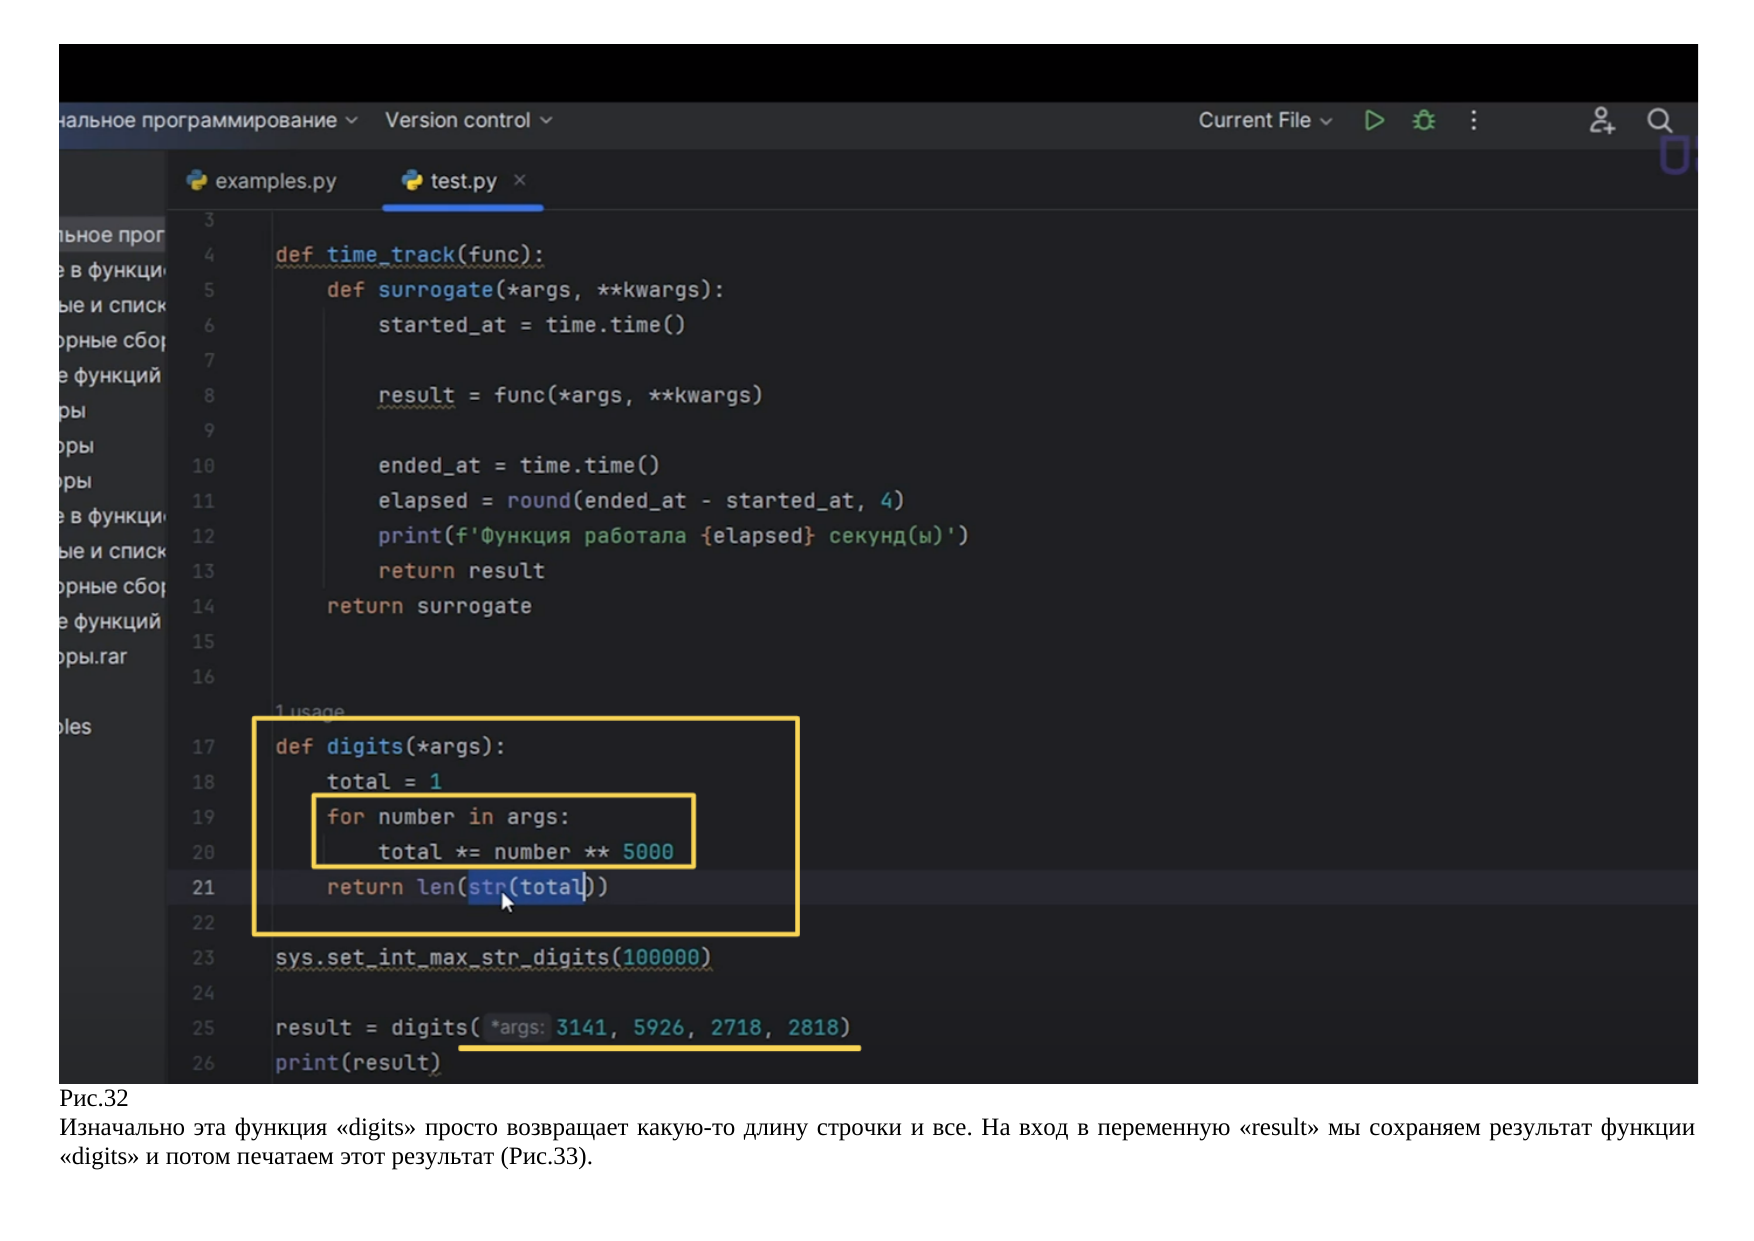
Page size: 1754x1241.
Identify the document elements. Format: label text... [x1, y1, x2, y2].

picture [59, 44, 1699, 1084]
text Изначально эта функция «digits» просто возвращает какую-то длину строчки и все. На вход в переменную «result» мы сохраняем результат функции «digits» и потом печатаем этот результат (Рис.33). [59, 1112, 1698, 1169]
text Рис.32 [59, 1084, 1698, 1112]
